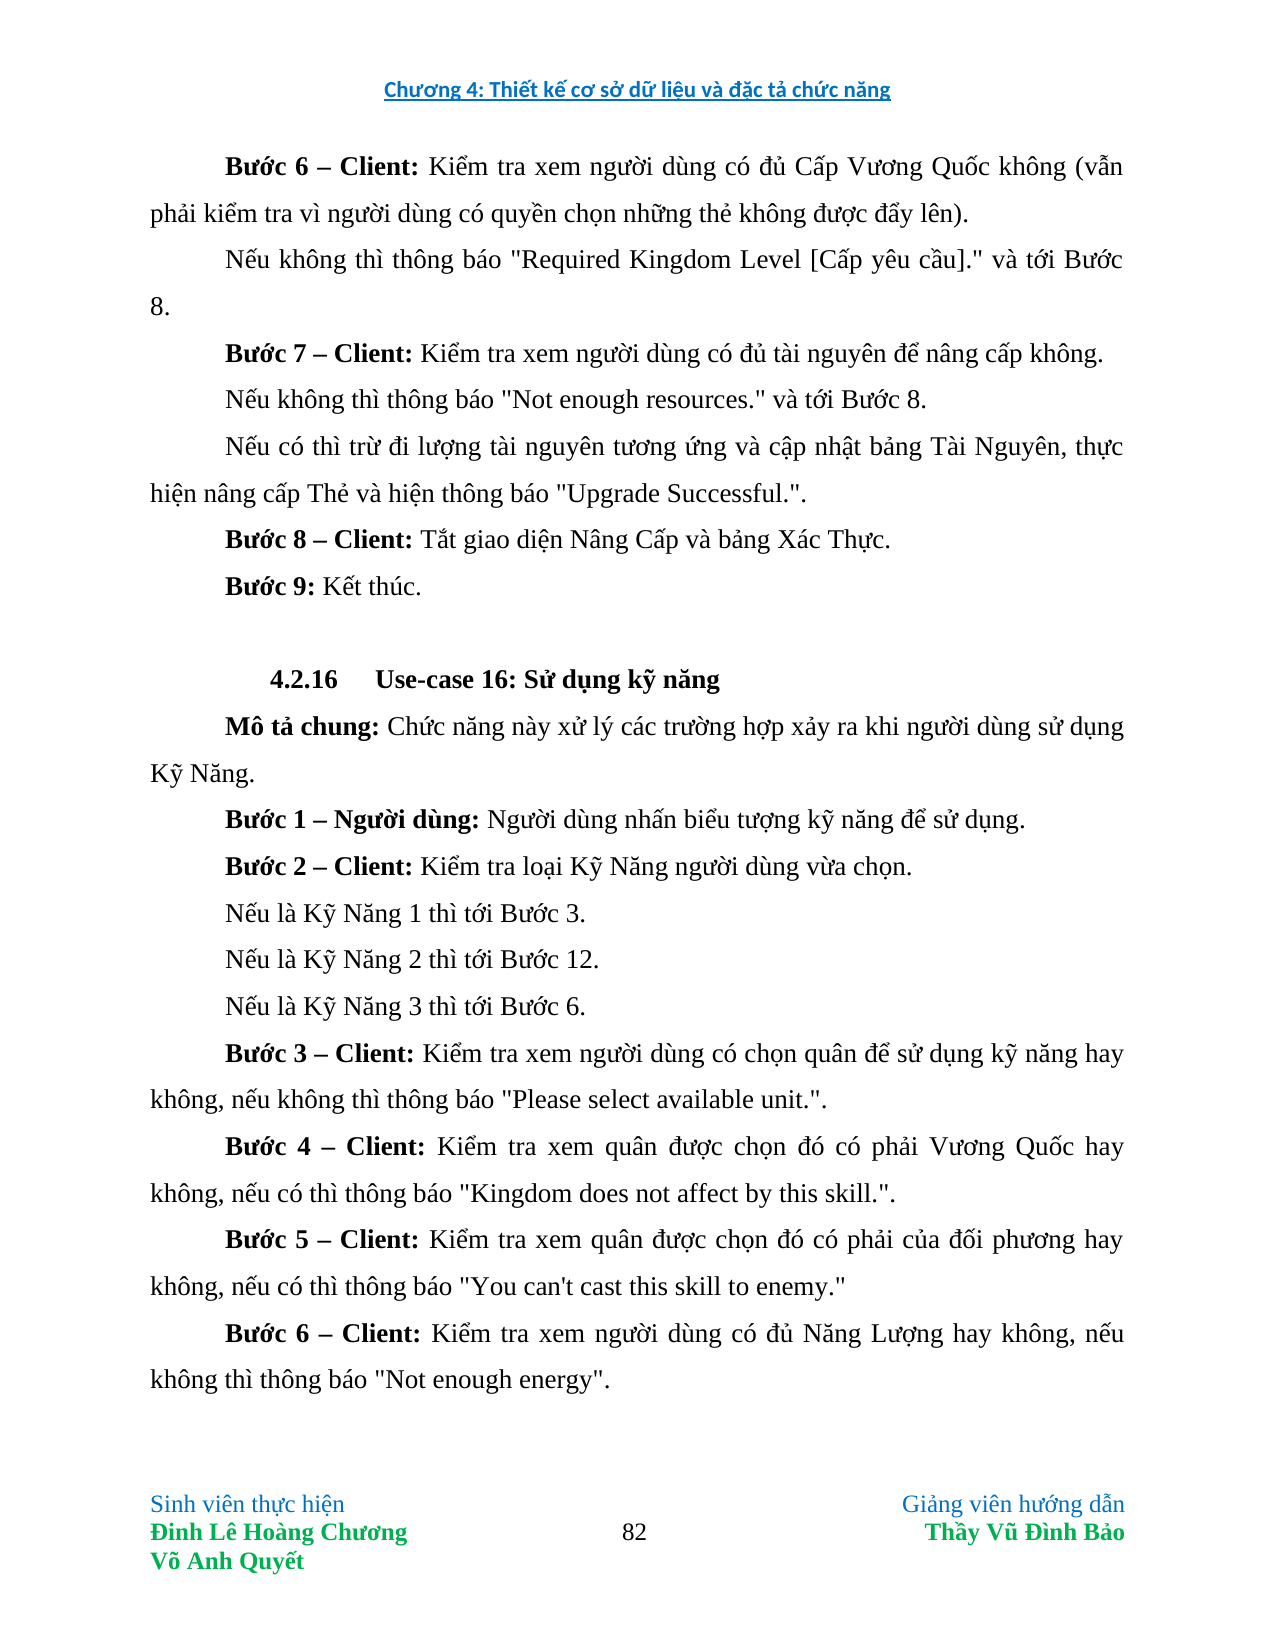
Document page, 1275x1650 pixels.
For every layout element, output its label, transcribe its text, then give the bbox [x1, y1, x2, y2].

text Nếu không thì thông báo "Required Kingdom Level [Cấp yêu cầu]." và tới Bước 8. [150, 243, 1125, 321]
text Bước 7 – Client: Kiểm tra xem người dùng có đủ tài nguyên để nâng cấp không. [150, 337, 1125, 368]
text Bước 8 – Client: Tắt giao diện Nâng Cấp và bảng Xác Thực. [150, 523, 1125, 554]
text Nếu không thì thông báo "Not enough resources." và tới Bước 8. [150, 383, 1125, 414]
text Bước 5 – Client: Kiểm tra xem quân được chọn đó có phải của đối phương hay không, nếu có thì thông báo "You can't cast this skill to enemy." [150, 1223, 1125, 1301]
text Bước 3 – Client: Kiểm tra xem người dùng có chọn quân để sử dụng kỹ năng hay không, nếu không thì thông báo "Please select available unit.". [150, 1037, 1125, 1114]
text Bước 9: Kết thúc. [150, 570, 1125, 601]
text Bước 4 – Client: Kiểm tra xem quân được chọn đó có phải Vương Quốc hay không, nếu có thì thông báo "Kingdom does not affect by this skill.". [150, 1130, 1125, 1208]
text Nếu là Kỹ Năng 3 thì tới Bước 6. [150, 990, 1125, 1021]
text Bước 1 – Người dùng: Người dùng nhấn biểu tượng kỹ năng để sử dụng. [150, 803, 1125, 834]
text Nếu là Kỹ Năng 2 thì tới Bước 12. [150, 943, 1125, 974]
text Nếu là Kỹ Năng 1 thì tới Bước 3. [150, 897, 1125, 928]
text Mô tả chung: Chức năng này xử lý các trường hợp xảy ra khi người dùng sử dụng Kỹ Năng. [150, 710, 1125, 788]
subtitle Use-case 16: Sử dụng kỹ năng [150, 663, 1125, 694]
text Bước 6 – Client: Kiểm tra xem người dùng có đủ Năng Lượng hay không, nếu không thì thông báo "Not enough energy". [150, 1317, 1125, 1394]
text Nếu có thì trừ đi lượng tài nguyên tương ứng và cập nhật bảng Tài Nguyên, thực hiện nâng cấp Thẻ và hiện thông báo "Upgrade Successful.". [150, 430, 1125, 508]
text Bước 2 – Client: Kiểm tra loại Kỹ Năng người dùng vừa chọn. [150, 850, 1125, 881]
text Bước 6 – Client: Kiểm tra xem người dùng có đủ Cấp Vương Quốc không (vẫn phải kiểm tra vì người dùng có quyền chọn những thẻ không được đẩy lên). [150, 150, 1125, 228]
